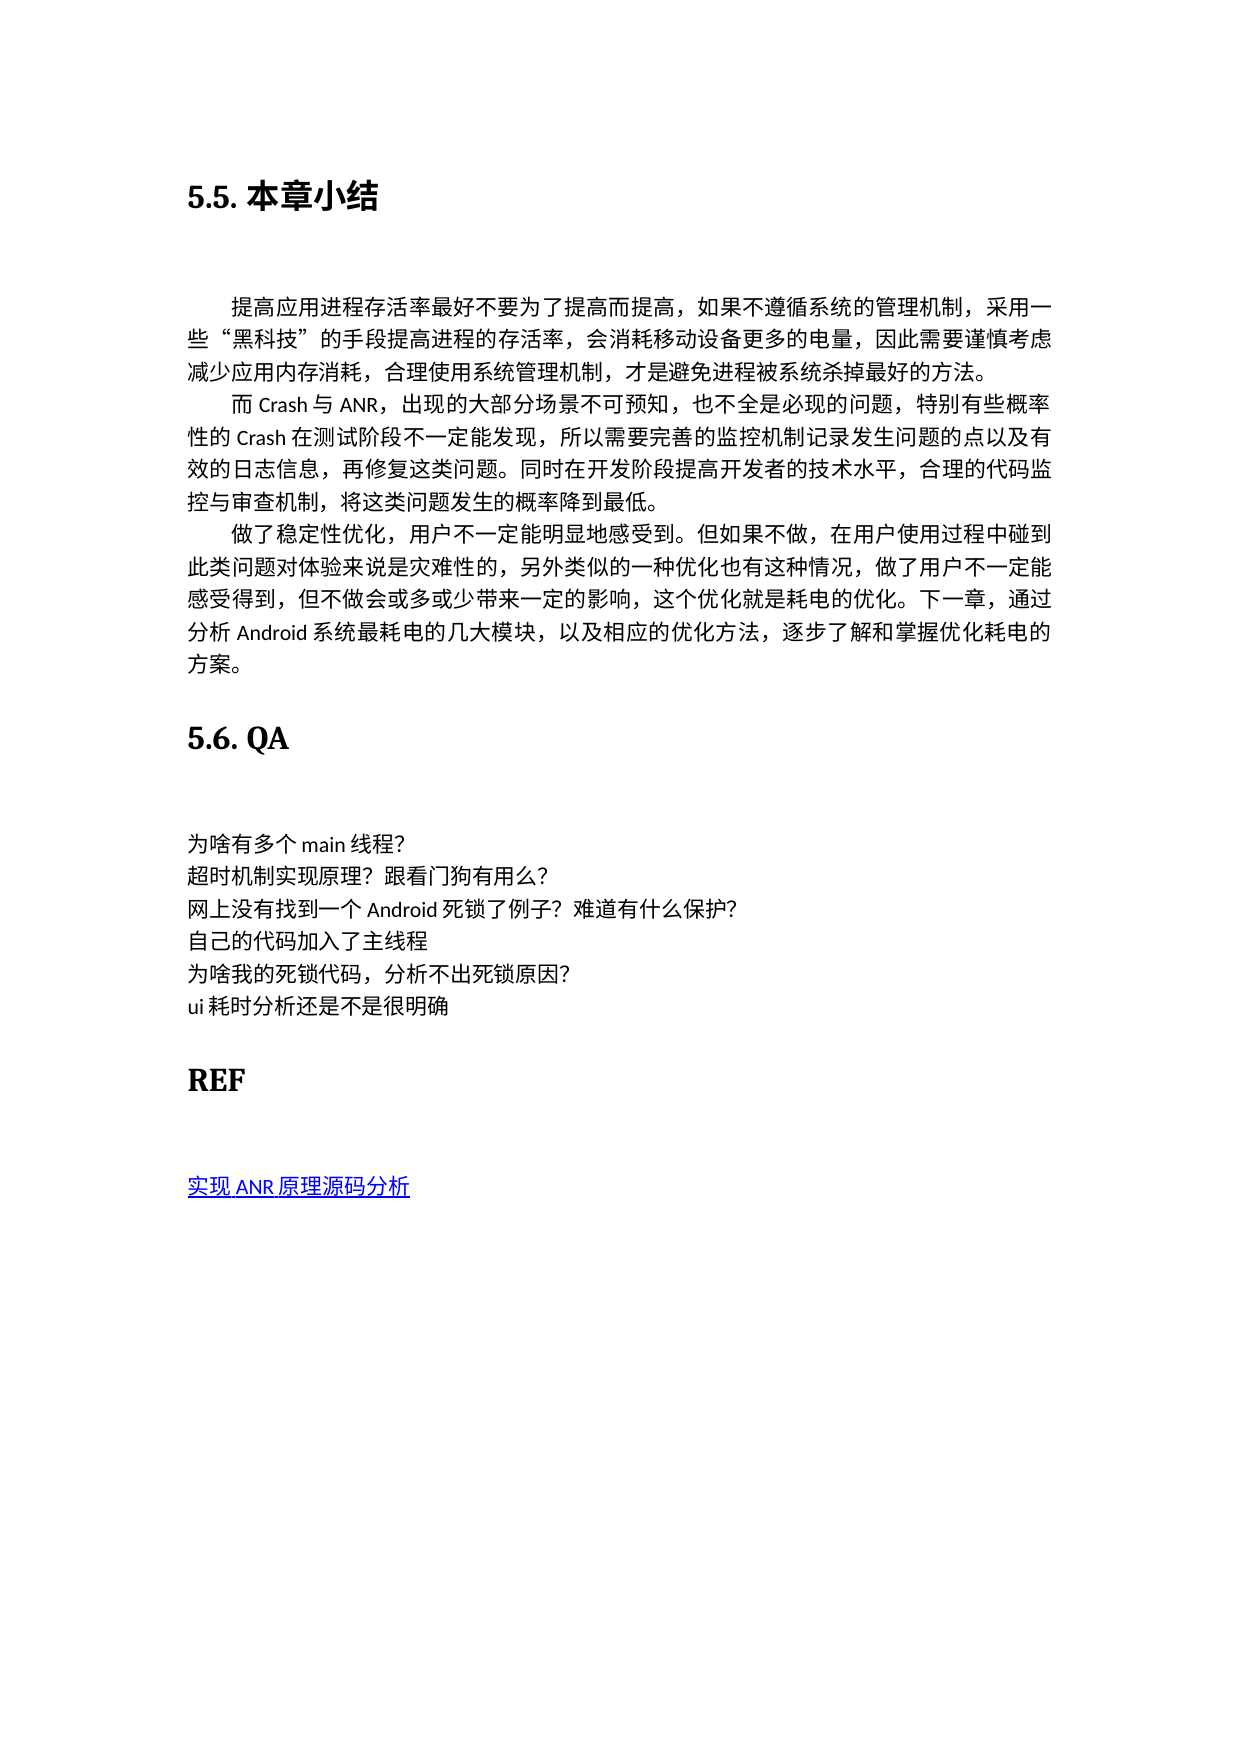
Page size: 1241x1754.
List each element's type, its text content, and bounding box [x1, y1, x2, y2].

text 为啥我的死锁代码，分析不出死锁原因？ [187, 956, 1053, 989]
text 做了稳定性优化，用户不一定能明显地感受到。但如果不做，在用户使用过程中碰到此类问题对体验来说是灾难性的，另外类似的一种优化也有这种情况，做了用户不一定能感受得到，但不做会或多或少带来一定的影响，这个优化就是耗电的优化。下一章，通过分析Android系统最耗电的几大模块，以及相应的优化方法，逐步了解和掌握优化耗电的方案。 [187, 517, 1053, 679]
text ui耗时分析还是不是很明确 [187, 989, 1053, 1021]
text 提高应用进程存活率最好不要为了提高而提高，如果不遵循系统的管理机制，采用一些“黑科技”的手段提高进程的存活率，会消耗移动设备更多的电量，因此需要谨慎考虑。减少应用内存消耗，合理使用系统管理机制，才是避免进程被系统杀掉最好的方法。 [187, 289, 1053, 387]
text 自己的代码加入了主线程 [187, 924, 1053, 956]
subtitle 本章小结 [187, 162, 1053, 227]
text 实现ANR原理源码分析 [187, 1168, 1053, 1201]
text 而Crash与ANR，出现的大部分场景不可预知，也不全是必现的问题，特别有些概率性的Crash在测试阶段不一定能发现，所以需要完善的监控机制记录发生问题的点以及有效的日志信息，再修复这类问题。同时在开发阶段提高开发者的技术水平，合理的代码监控与审查机制，将这类问题发生的概率降到最低。 [187, 387, 1053, 517]
subtitle REF [187, 1048, 1053, 1113]
subtitle QA [187, 706, 1053, 771]
text 为啥有多个main线程？ [187, 826, 1053, 859]
text 网上没有找到一个Android死锁了例子？难道有什么保护？ [187, 891, 1053, 924]
text 超时机制实现原理？跟看门狗有用么？ [187, 859, 1053, 891]
